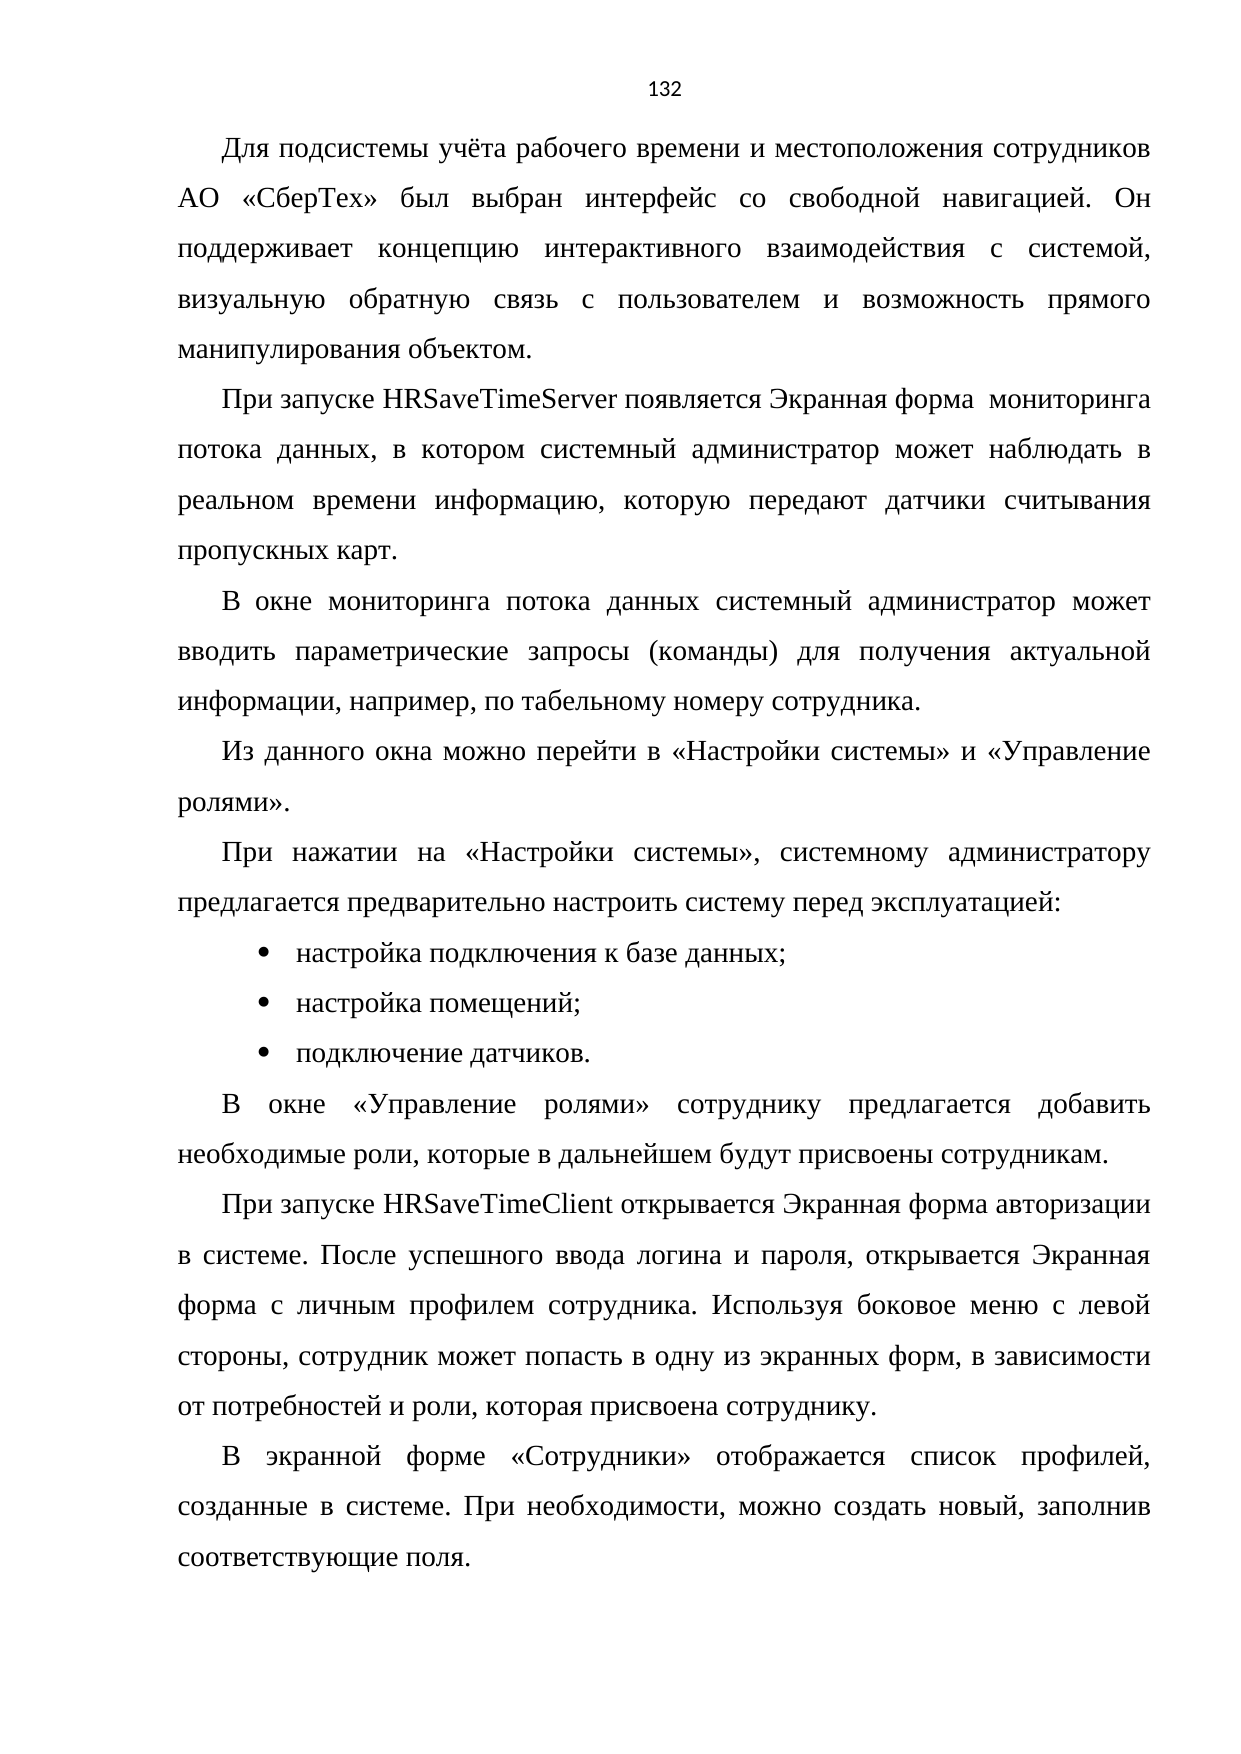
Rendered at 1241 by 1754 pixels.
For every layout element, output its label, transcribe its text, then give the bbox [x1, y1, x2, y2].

text В окне мониторинга потока данных системный администратор может вводить параметрические запросы (команды) для получения актуальной информации, например, по табельному номеру сотрудника. [177, 583, 1152, 717]
text При нажатии на «Настройки системы», системному администратору предлагается предварительно настроить систему перед эксплуатацией: [177, 834, 1152, 918]
list настройка подключения к базе данных; [259, 935, 1152, 968]
list настройка помещений; [259, 985, 1152, 1019]
text В экранной форме «Сотрудники» отображается список профилей, созданные в системе. При необходимости, можно создать новый, заполнив соответствующие поля. [177, 1438, 1152, 1572]
text В окне «Управление ролями» сотруднику предлагается добавить необходимые роли, которые в дальнейшем будут присвоены сотрудникам. [177, 1086, 1152, 1170]
list подключение датчиков. [259, 1036, 1152, 1069]
text Из данного окна можно перейти в «Настройки системы» и «Управление ролями». [177, 733, 1152, 817]
text При запуске HRSaveTimeClient открывается Экранная форма авторизации в системе. После успешного ввода логина и пароля, открывается Экранная форма с личным профилем сотрудника. Используя боковое меню с левой стороны, сотрудник может попасть в одну из экранных форм, в зависимости от потребностей и роли, которая присвоена сотруднику. [177, 1187, 1152, 1421]
text При запуске HRSaveTimeServer появляется Экранная форма мониторинга потока данных, в котором системный администратор может наблюдать в реальном времени информацию, которую передают датчики считывания пропускных карт. [177, 381, 1152, 566]
text Для подсистемы учёта рабочего времени и местоположения сотрудников АО «СберТех» был выбран интерфейс со свободной навигацией. Он поддерживает концепцию интерактивного взаимодействия с системой, визуальную обратную связь с пользователем и возможность прямого манипулирования объектом. [177, 130, 1152, 364]
